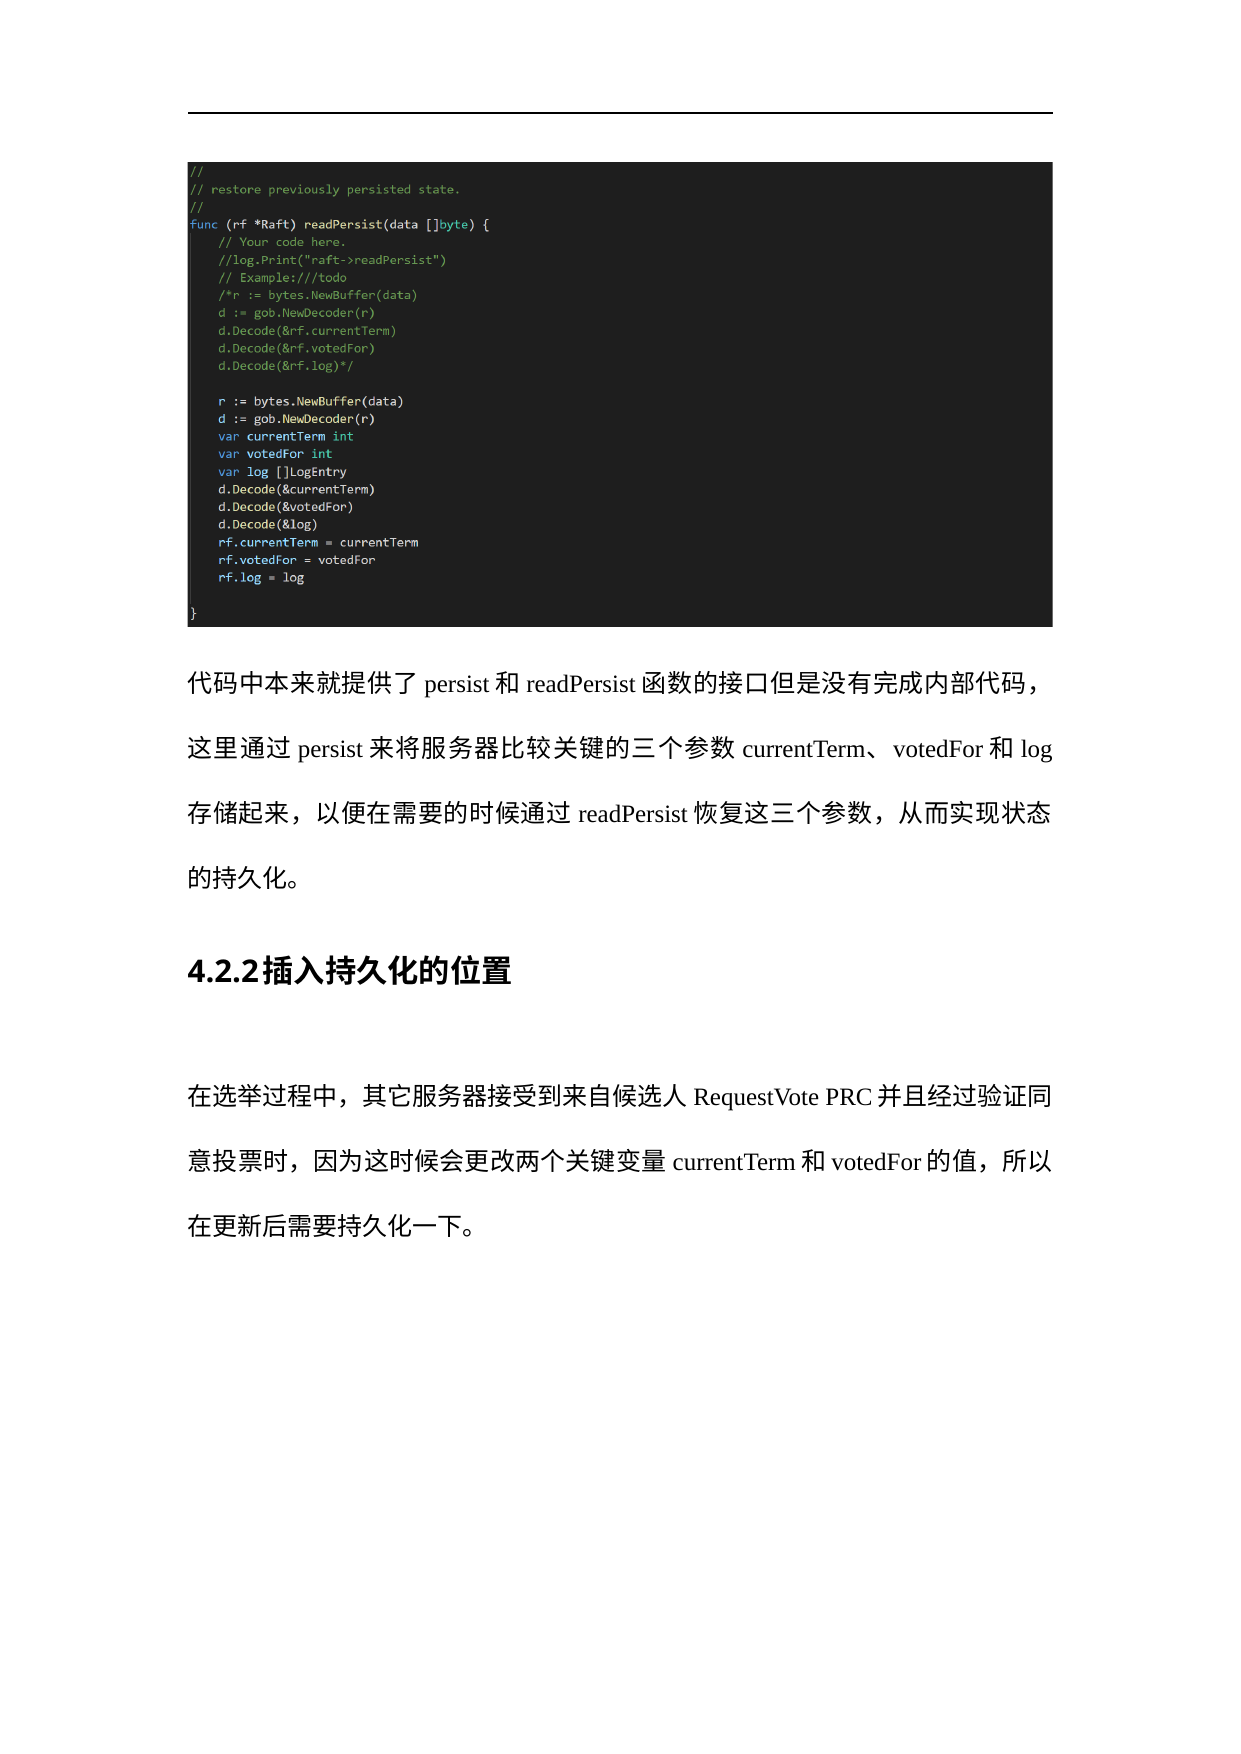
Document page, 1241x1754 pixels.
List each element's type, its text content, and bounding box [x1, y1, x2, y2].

picture [187, 162, 1053, 627]
text 代码中本来就提供了persist和readPersist函数的接口但是没有完成内部代码，这里通过persist来将服务器比较关键的三个参数currentTerm、votedFor和log存储起来，以便在需要的时候通过readPersist恢复这三个参数，从而实现状态的持久化。 [187, 649, 1053, 909]
subtitle 插入持久化的位置 [187, 937, 1053, 1002]
text 在选举过程中，其它服务器接受到来自候选人RequestVote PRC并且经过验证同意投票时，因为这时候会更改两个关键变量currentTerm和votedFor的值，所以在更新后需要持久化一下。 [187, 1062, 1053, 1257]
